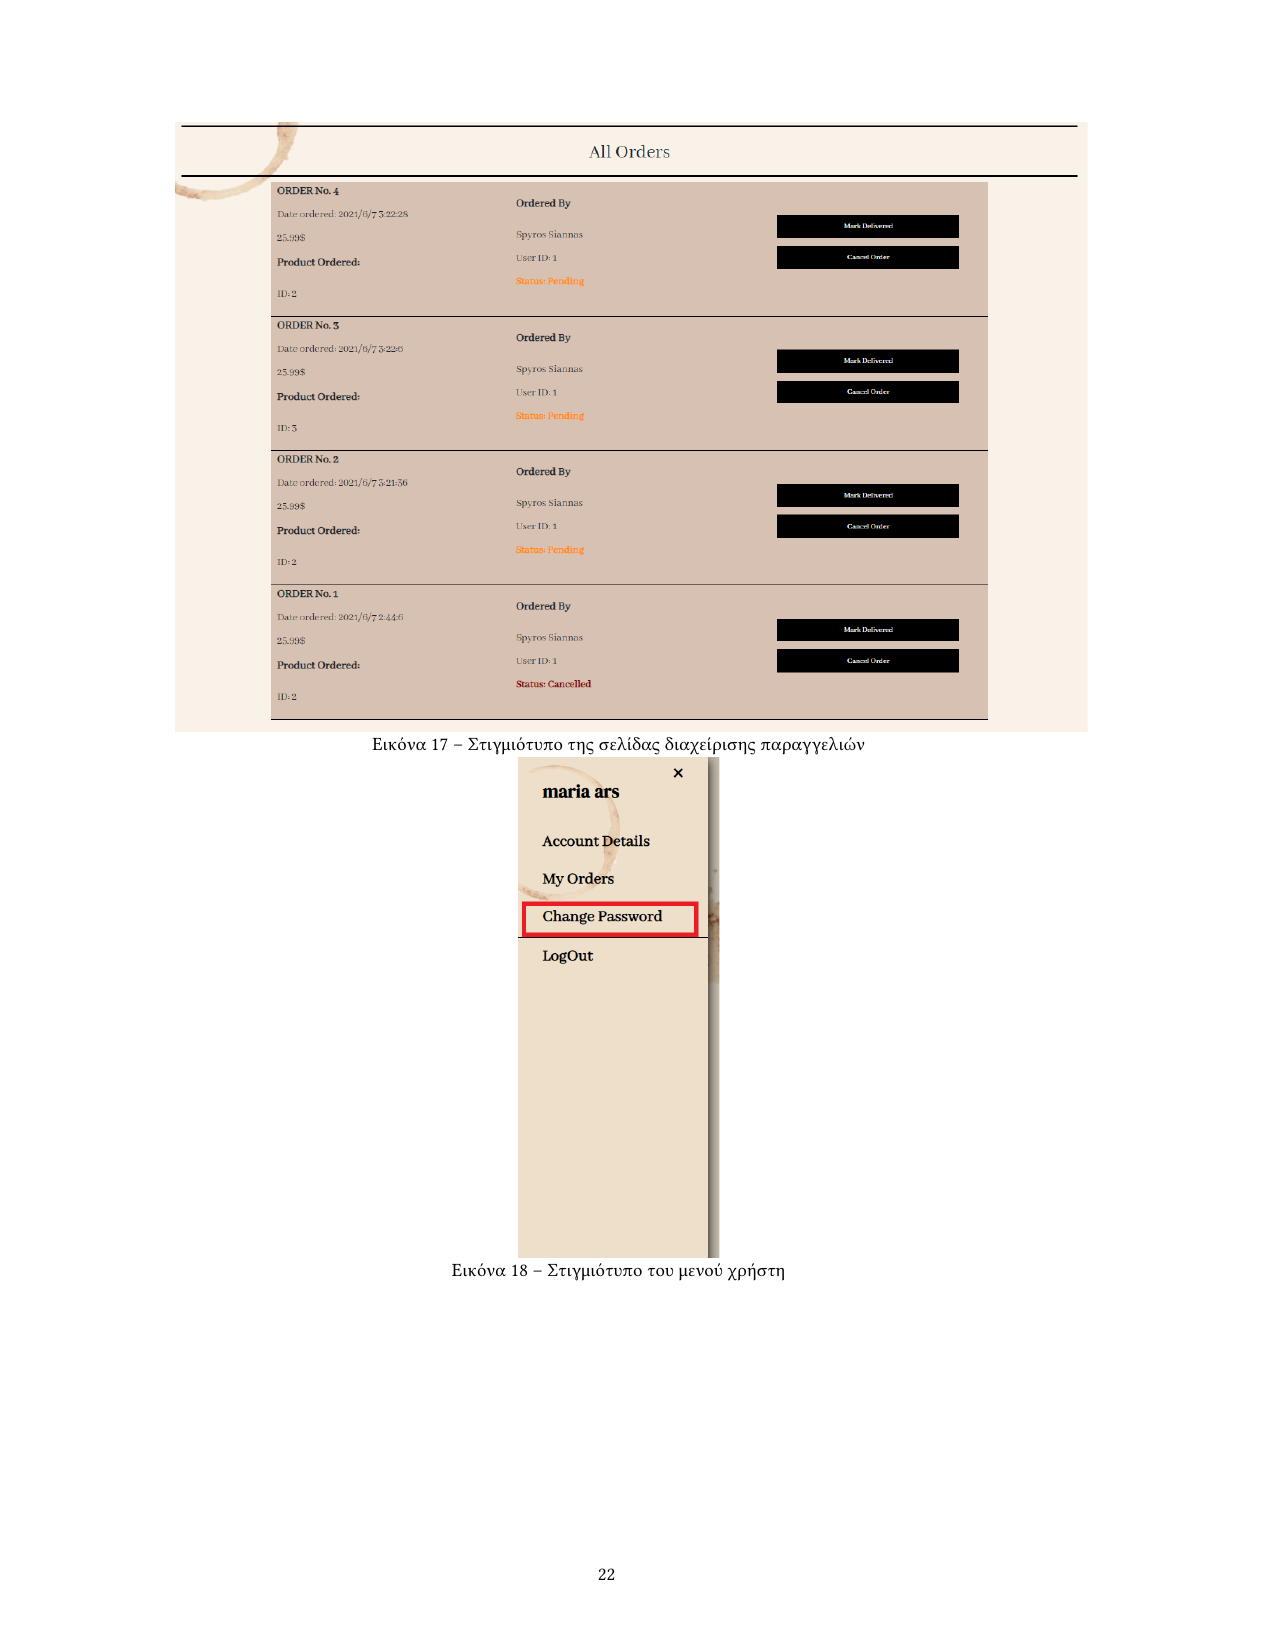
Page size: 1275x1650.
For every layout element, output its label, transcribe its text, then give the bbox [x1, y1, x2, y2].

text Εικόνα 17 – Στιγμιότυπο της σελίδας διαχείρισης παραγγελιών [150, 734, 1062, 755]
picture [175, 122, 1088, 732]
text Εικόνα 18 – Στιγμιότυπο του μενού χρήστη [150, 1259, 1062, 1281]
picture [518, 757, 720, 1258]
